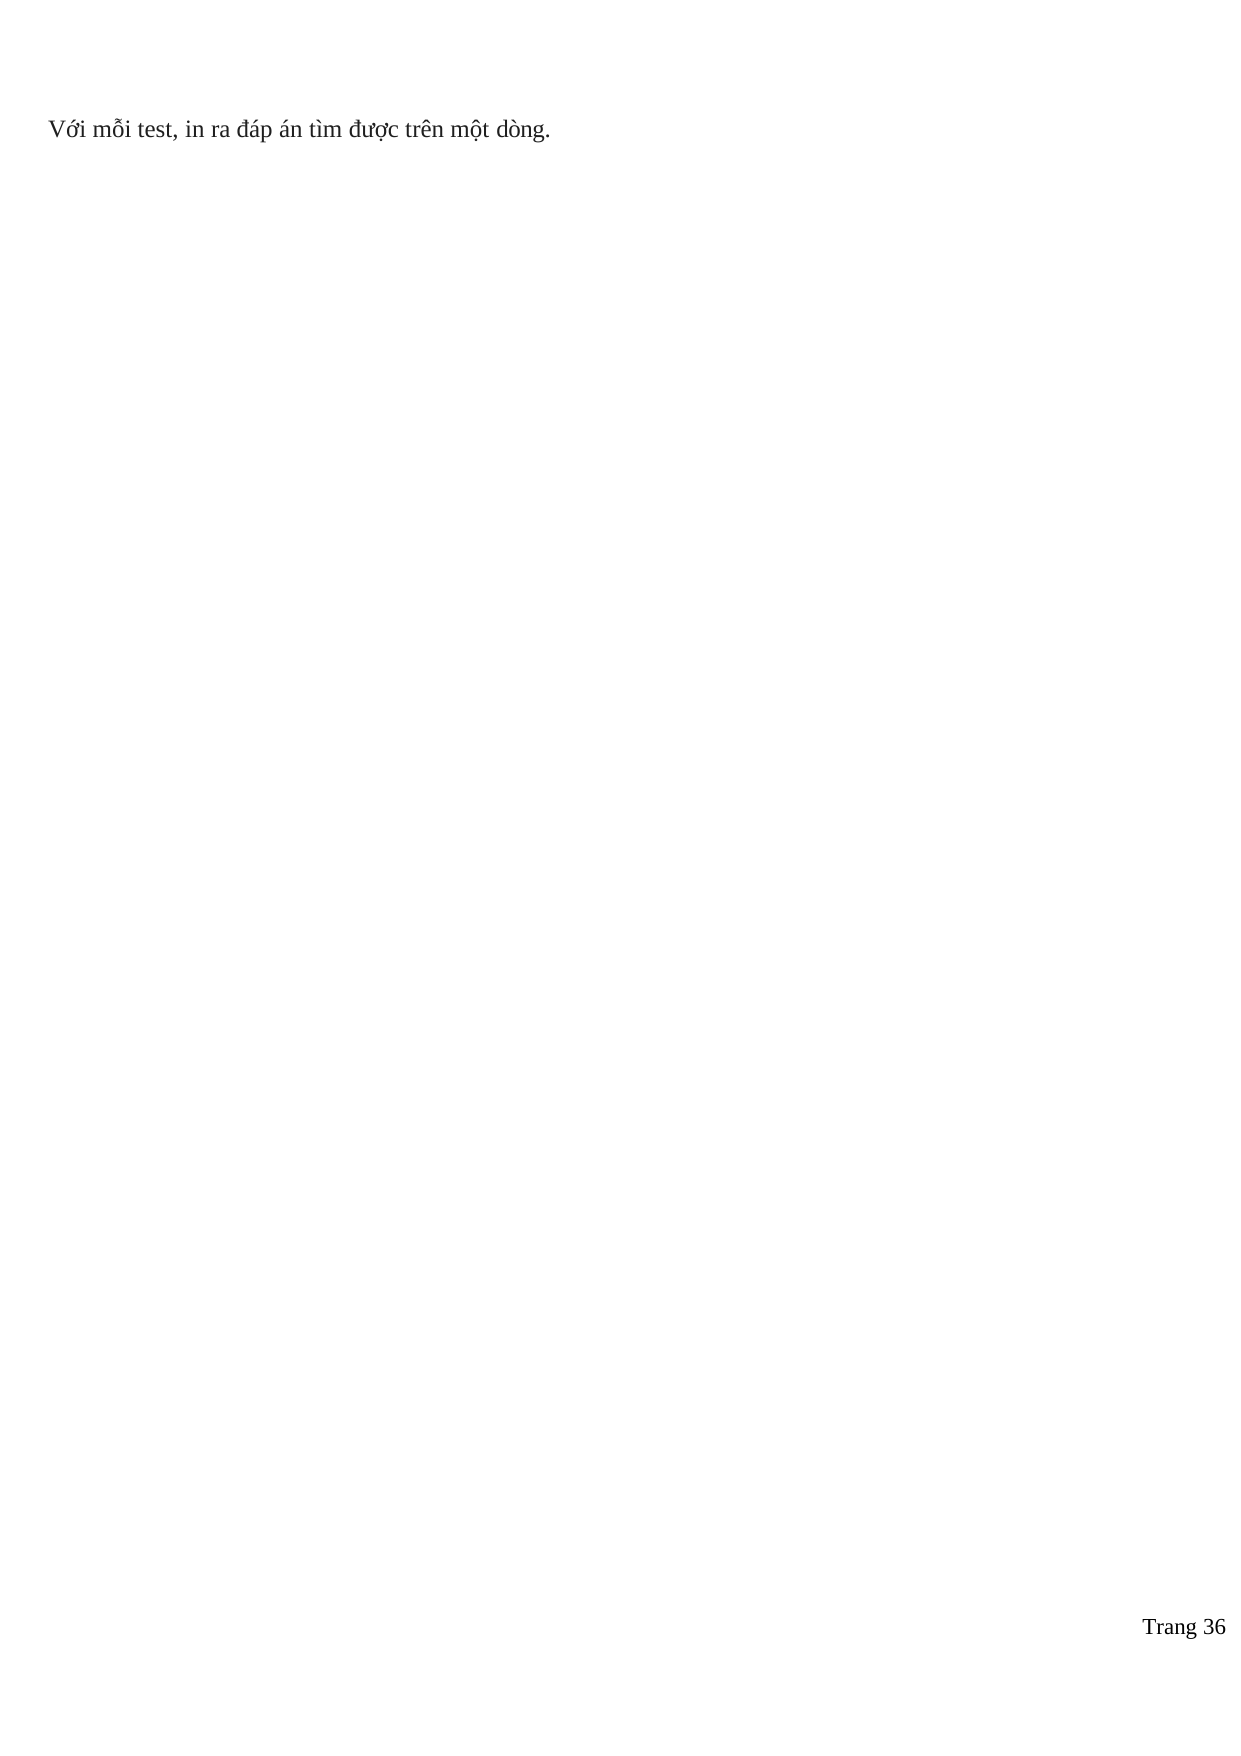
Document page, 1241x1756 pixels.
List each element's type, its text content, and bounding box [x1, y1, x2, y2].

text Với mỗi test, in ra đáp án tìm được trên một dòng. [48, 114, 1226, 143]
